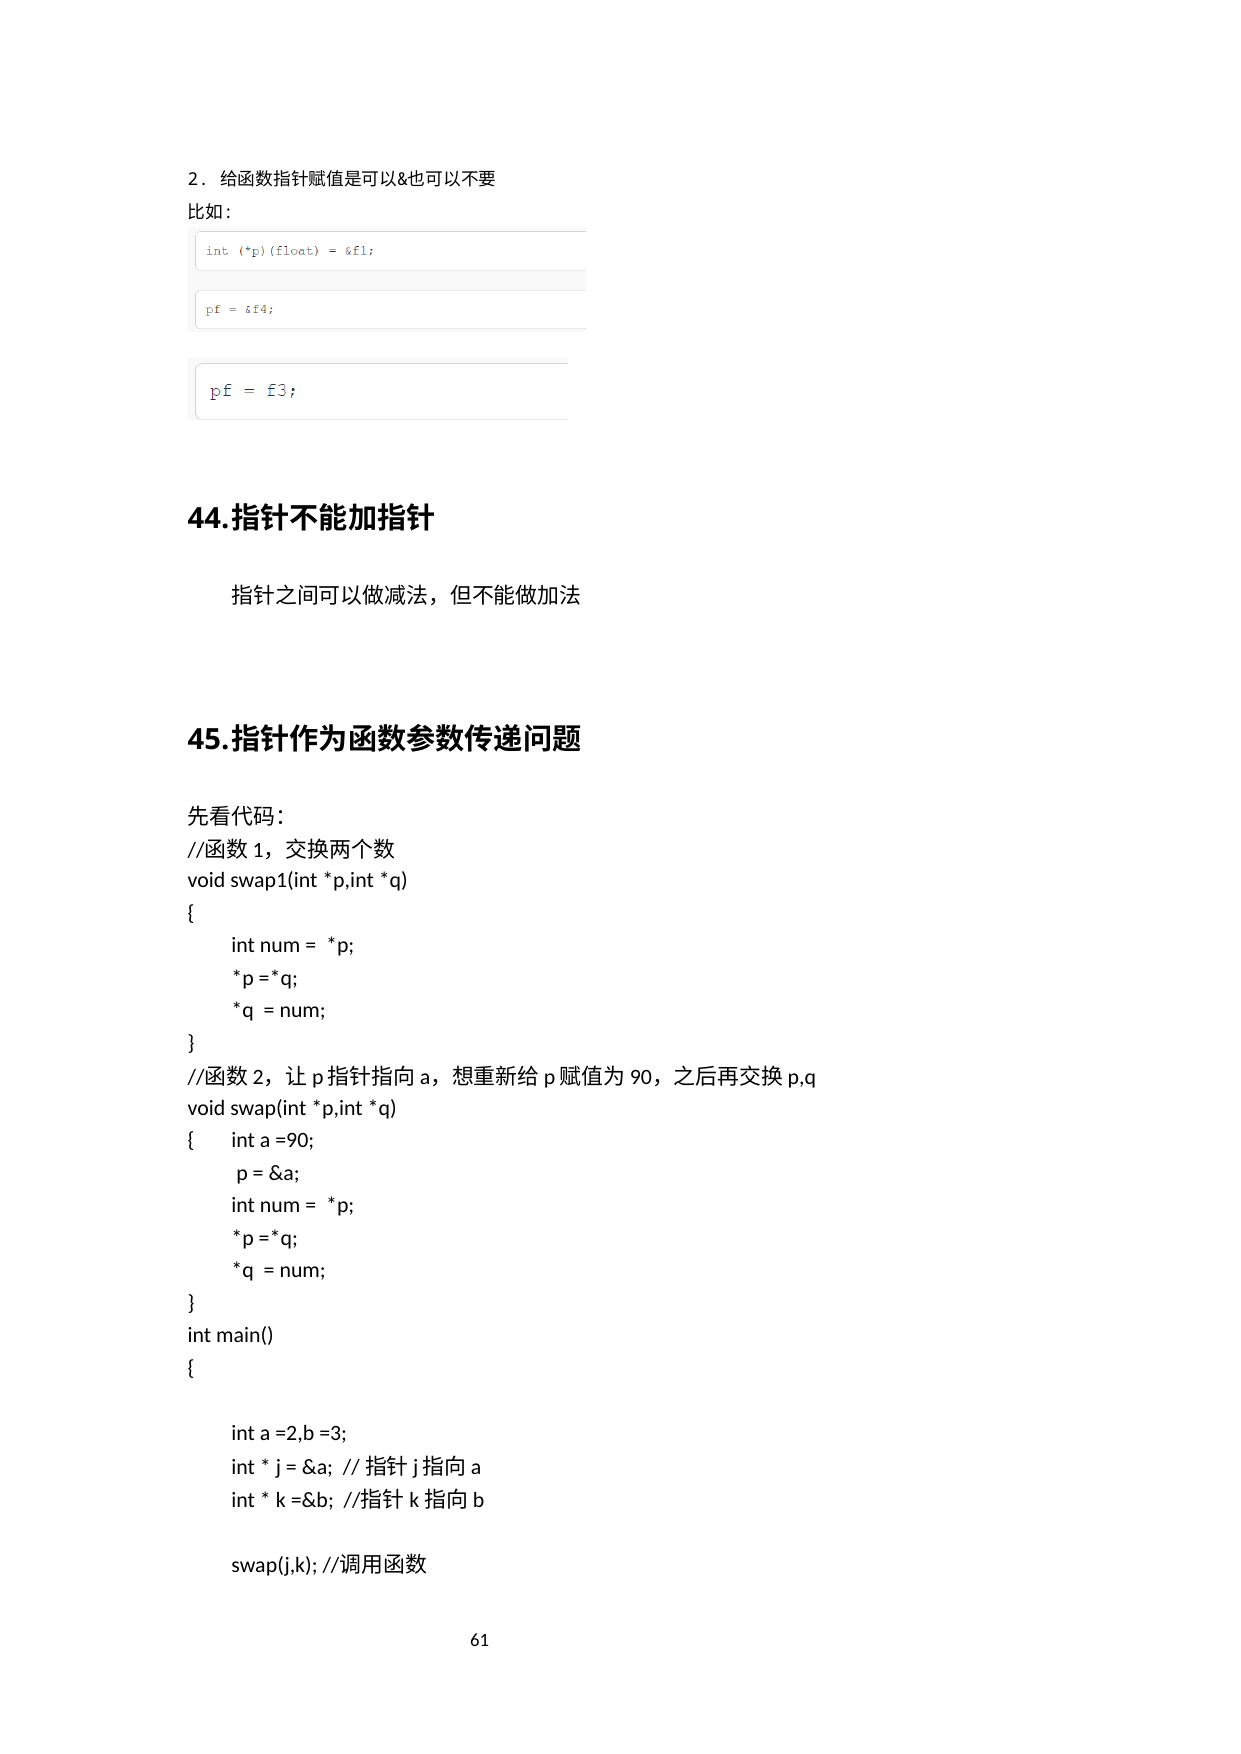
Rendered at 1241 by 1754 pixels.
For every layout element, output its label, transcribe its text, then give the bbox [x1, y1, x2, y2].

text { int a =90; [187, 1124, 1053, 1156]
text void swap1(int *p,int *q) [187, 864, 1053, 896]
text } [187, 1286, 1053, 1319]
text 先看代码： [187, 799, 1053, 831]
text *p =*q; [187, 1221, 1053, 1254]
text //函数1，交换两个数 [187, 831, 1053, 864]
text int * k =&b; //指针 k 指向 b [187, 1481, 1053, 1514]
text int * j = &a; // 指针j指向a [187, 1449, 1053, 1481]
text int a =2,b =3; [187, 1416, 1053, 1449]
text int num = *p; [187, 929, 1053, 961]
text *q = num; [187, 994, 1053, 1026]
text 指针之间可以做减法，但不能做加法 [187, 578, 1053, 610]
text 比如: [187, 194, 1053, 227]
text int num = *p; [187, 1189, 1053, 1221]
text //函数2，让p指针指向a，想重新给p赋值为90，之后再交换p,q [187, 1059, 1053, 1091]
text } [187, 1026, 1053, 1059]
text void swap(int *p,int *q) [187, 1091, 1053, 1124]
text *p =*q; [187, 961, 1053, 994]
text *q = num; [187, 1254, 1053, 1286]
picture [187, 227, 587, 332]
text { [187, 1351, 1053, 1384]
text swap(j,k); //调用函数 [187, 1546, 1053, 1579]
subtitle 指针不能加指针 [187, 484, 1053, 549]
list 给函数指针赋值是可以&也可以不要 [187, 162, 1053, 194]
text int main() [187, 1319, 1053, 1351]
text p = &a; [187, 1156, 1053, 1189]
picture [187, 357, 568, 420]
subtitle 指针作为函数参数传递问题 [187, 704, 1053, 769]
text { [187, 896, 1053, 929]
